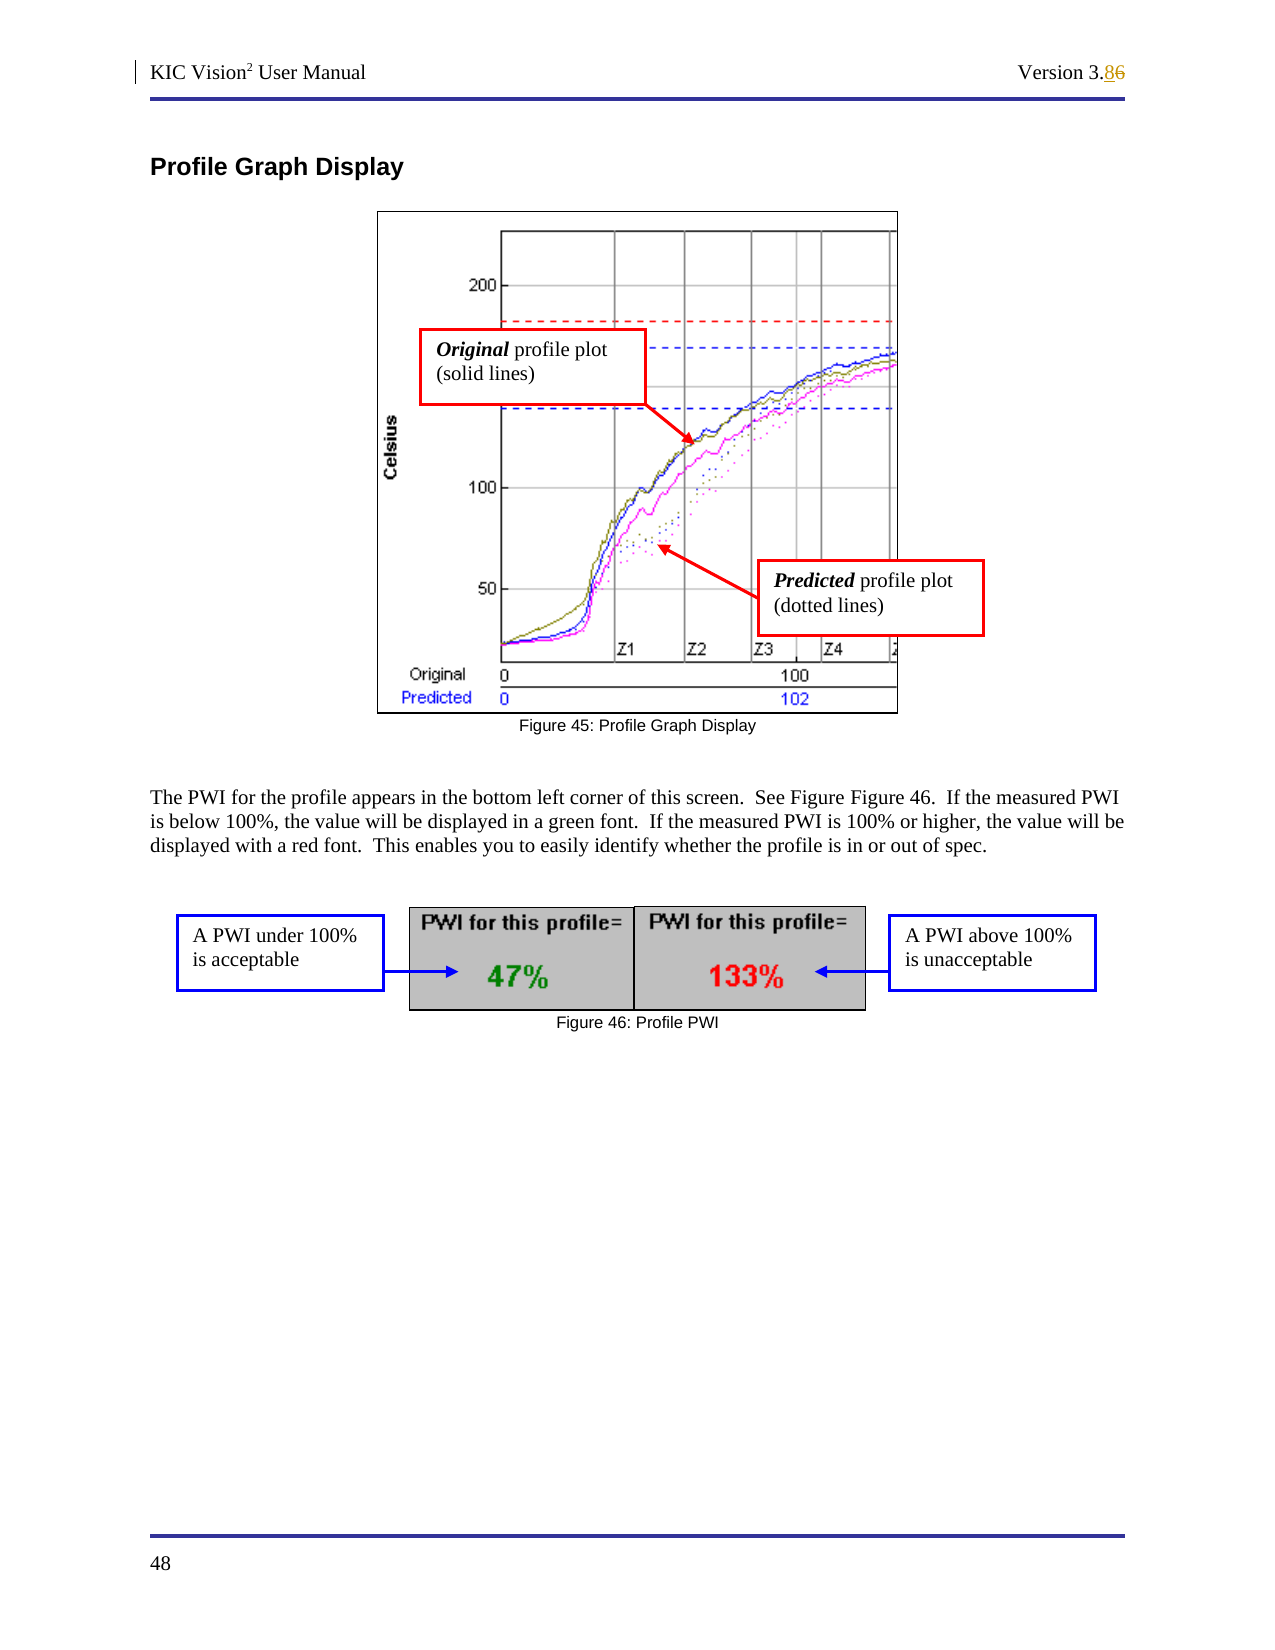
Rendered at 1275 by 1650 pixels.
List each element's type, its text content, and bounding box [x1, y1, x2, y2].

text The PWI for the profile appears in the bottom left corner of this screen. See Figure Figure 46. If the measured PWI is below 100%, the value will be displayed in a green font. If the measured PWI is 100% or higher, the value will be displayed with a red font. This enables you to easily identify whether the profile is in or out of spec. [150, 785, 1125, 857]
picture [410, 908, 633, 1009]
subtitle Profile Graph Display [150, 152, 1125, 180]
picture [378, 212, 897, 712]
picture [635, 907, 865, 1009]
